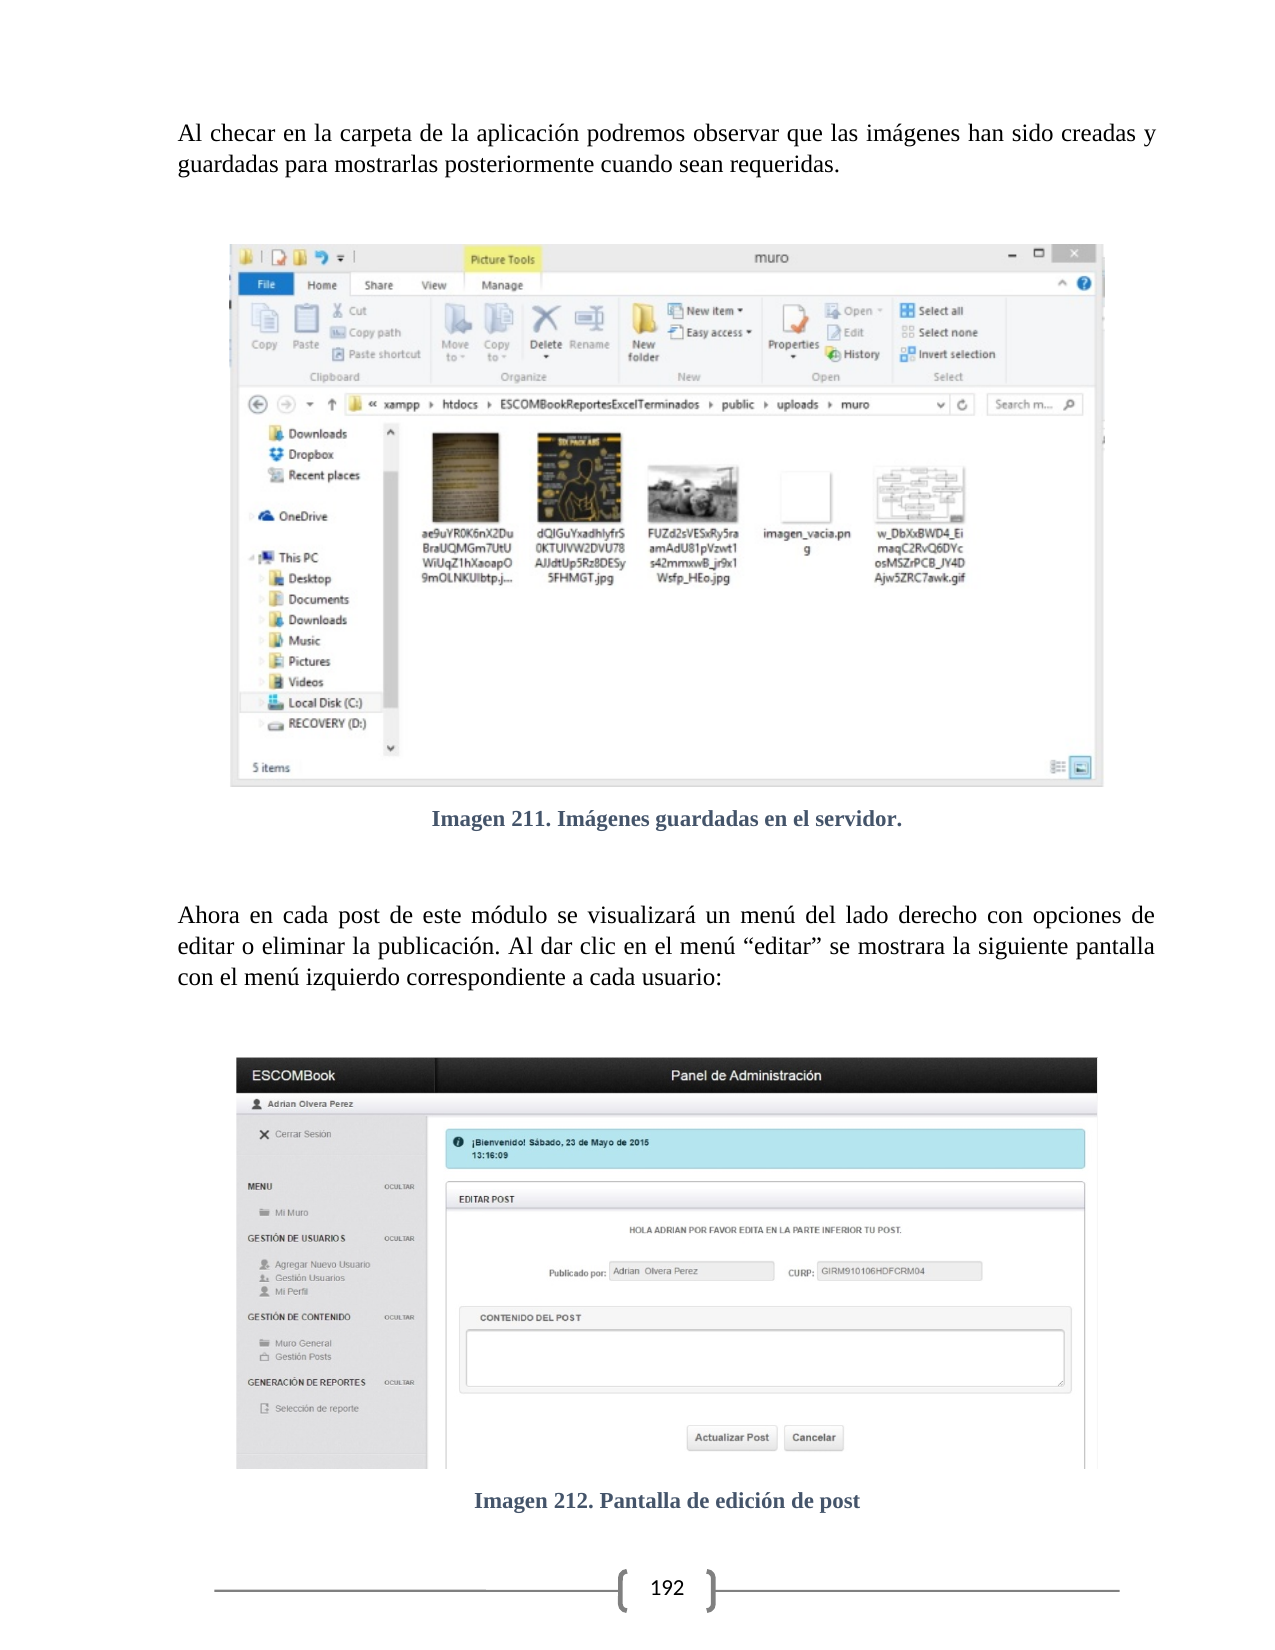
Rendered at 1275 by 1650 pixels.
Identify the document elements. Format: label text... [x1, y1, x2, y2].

text Al checar en la carpeta de la aplicación podremos observar que las imágenes han sido creadas y guardadas para mostrarlas posteriormente cuando sean requeridas. [177, 118, 1157, 178]
text Imagen 211. Imágenes guardadas en el servidor. [177, 806, 1157, 832]
text Ahora en cada post de este módulo se visualizará un menú del lado derecho con opciones de editar o eliminar la publicación. Al dar clic en el menú “editar” se mostrara la siguiente pantalla con el menú izquierdo correspondiente a cada usuario: [177, 900, 1157, 991]
picture [229, 244, 1105, 787]
text Imagen 212. Pantalla de edición de post [177, 1487, 1157, 1514]
picture [236, 1057, 1098, 1469]
